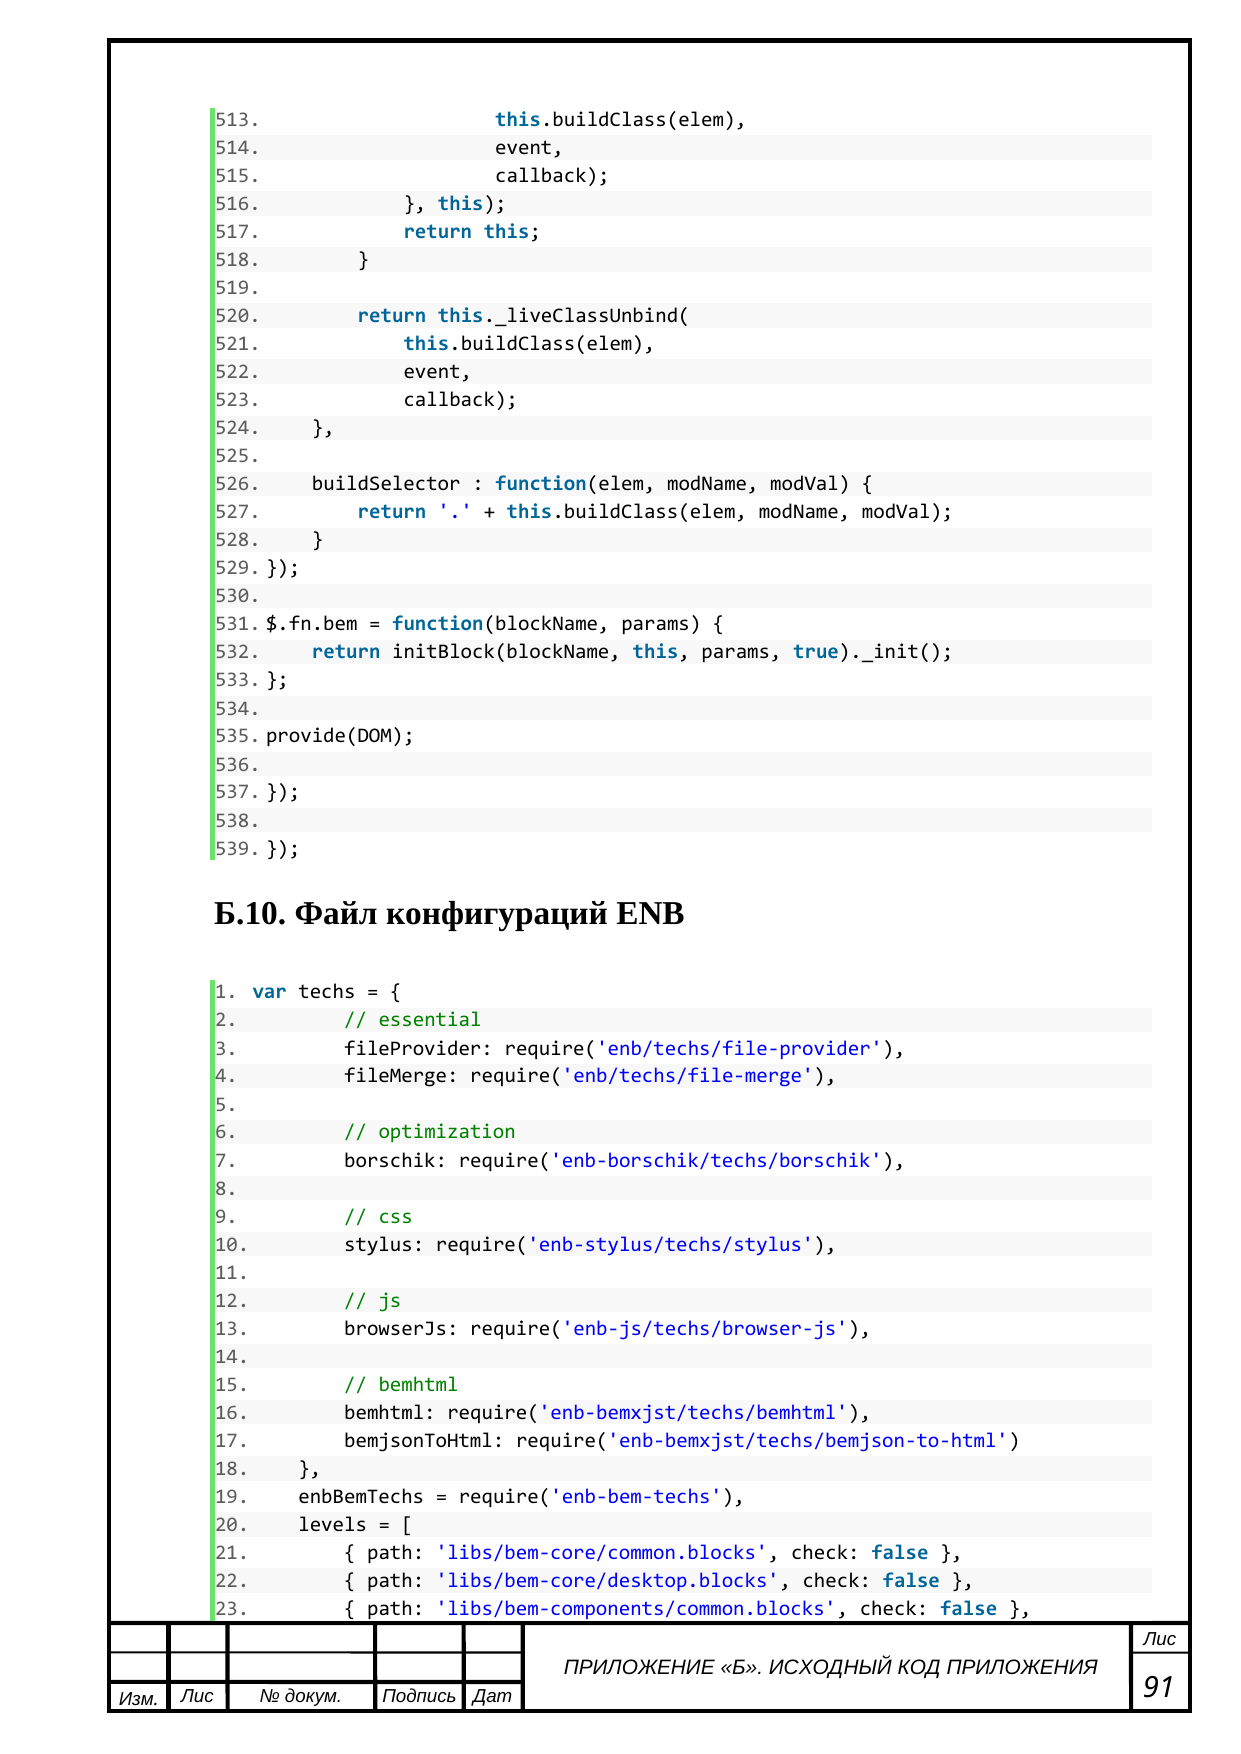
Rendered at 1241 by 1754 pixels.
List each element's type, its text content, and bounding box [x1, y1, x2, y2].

list }, this); [215, 191, 1152, 216]
list { path: 'libs/bem-core/desktop.blocks', check: false }, [215, 1568, 1152, 1593]
list bemhtml: require('enb-bemxjst/techs/bemhtml'), [215, 1400, 1152, 1424]
list // css [215, 1204, 1152, 1228]
list enbBemTechs = require('enb-bem-techs'), [215, 1484, 1152, 1508]
list return initBlock(blockName, this, params, true)._init(); [215, 640, 1152, 664]
list return this; [215, 219, 1152, 244]
list return '.' + this.buildClass(elem, modName, modVal); [215, 500, 1152, 524]
list provide(DOM); [215, 724, 1152, 748]
list }, [215, 416, 1152, 440]
list }); [215, 836, 1152, 860]
list browserJs: require('enb-js/techs/browser-js'), [215, 1316, 1152, 1340]
list fileProvider: require('enb/techs/file-provider'), [215, 1036, 1152, 1060]
list this.buildClass(elem), [210, 107, 1152, 132]
list } [215, 528, 1152, 552]
list event, [215, 359, 1152, 384]
list stylus: require('enb-stylus/techs/stylus'), [215, 1232, 1152, 1256]
list buildSelector : function(elem, modName, modVal) { [215, 472, 1152, 496]
list }; [215, 668, 1152, 692]
list // optimization [215, 1120, 1152, 1144]
list levels = [ [215, 1512, 1152, 1537]
list { path: 'libs/bem-components/common.blocks', check: false }, [215, 1596, 1152, 1621]
list // essential [215, 1008, 1152, 1032]
text Б.10. Файл конфигураций ENB [177, 893, 1152, 931]
list }, [215, 1456, 1152, 1481]
list } [215, 247, 1152, 272]
list callback); [215, 163, 1152, 188]
list event, [215, 135, 1152, 160]
list // bemhtml [215, 1372, 1152, 1396]
list // js [215, 1288, 1152, 1312]
list }); [215, 556, 1152, 580]
list { path: 'libs/bem-core/common.blocks', check: false }, [215, 1540, 1152, 1564]
list this.buildClass(elem), [215, 332, 1152, 356]
list fileMerge: require('enb/techs/file-merge'), [215, 1064, 1152, 1088]
list }); [215, 780, 1152, 804]
list borschik: require('enb-borschik/techs/borschik'), [215, 1148, 1152, 1172]
list return this._liveClassUnbind( [215, 303, 1152, 328]
list var techs = { [215, 980, 1152, 1004]
list callback); [215, 388, 1152, 412]
list $.fn.bem = function(blockName, params) { [215, 612, 1152, 636]
list bemjsonToHtml: require('enb-bemxjst/techs/bemjson-to-html') [215, 1428, 1152, 1452]
